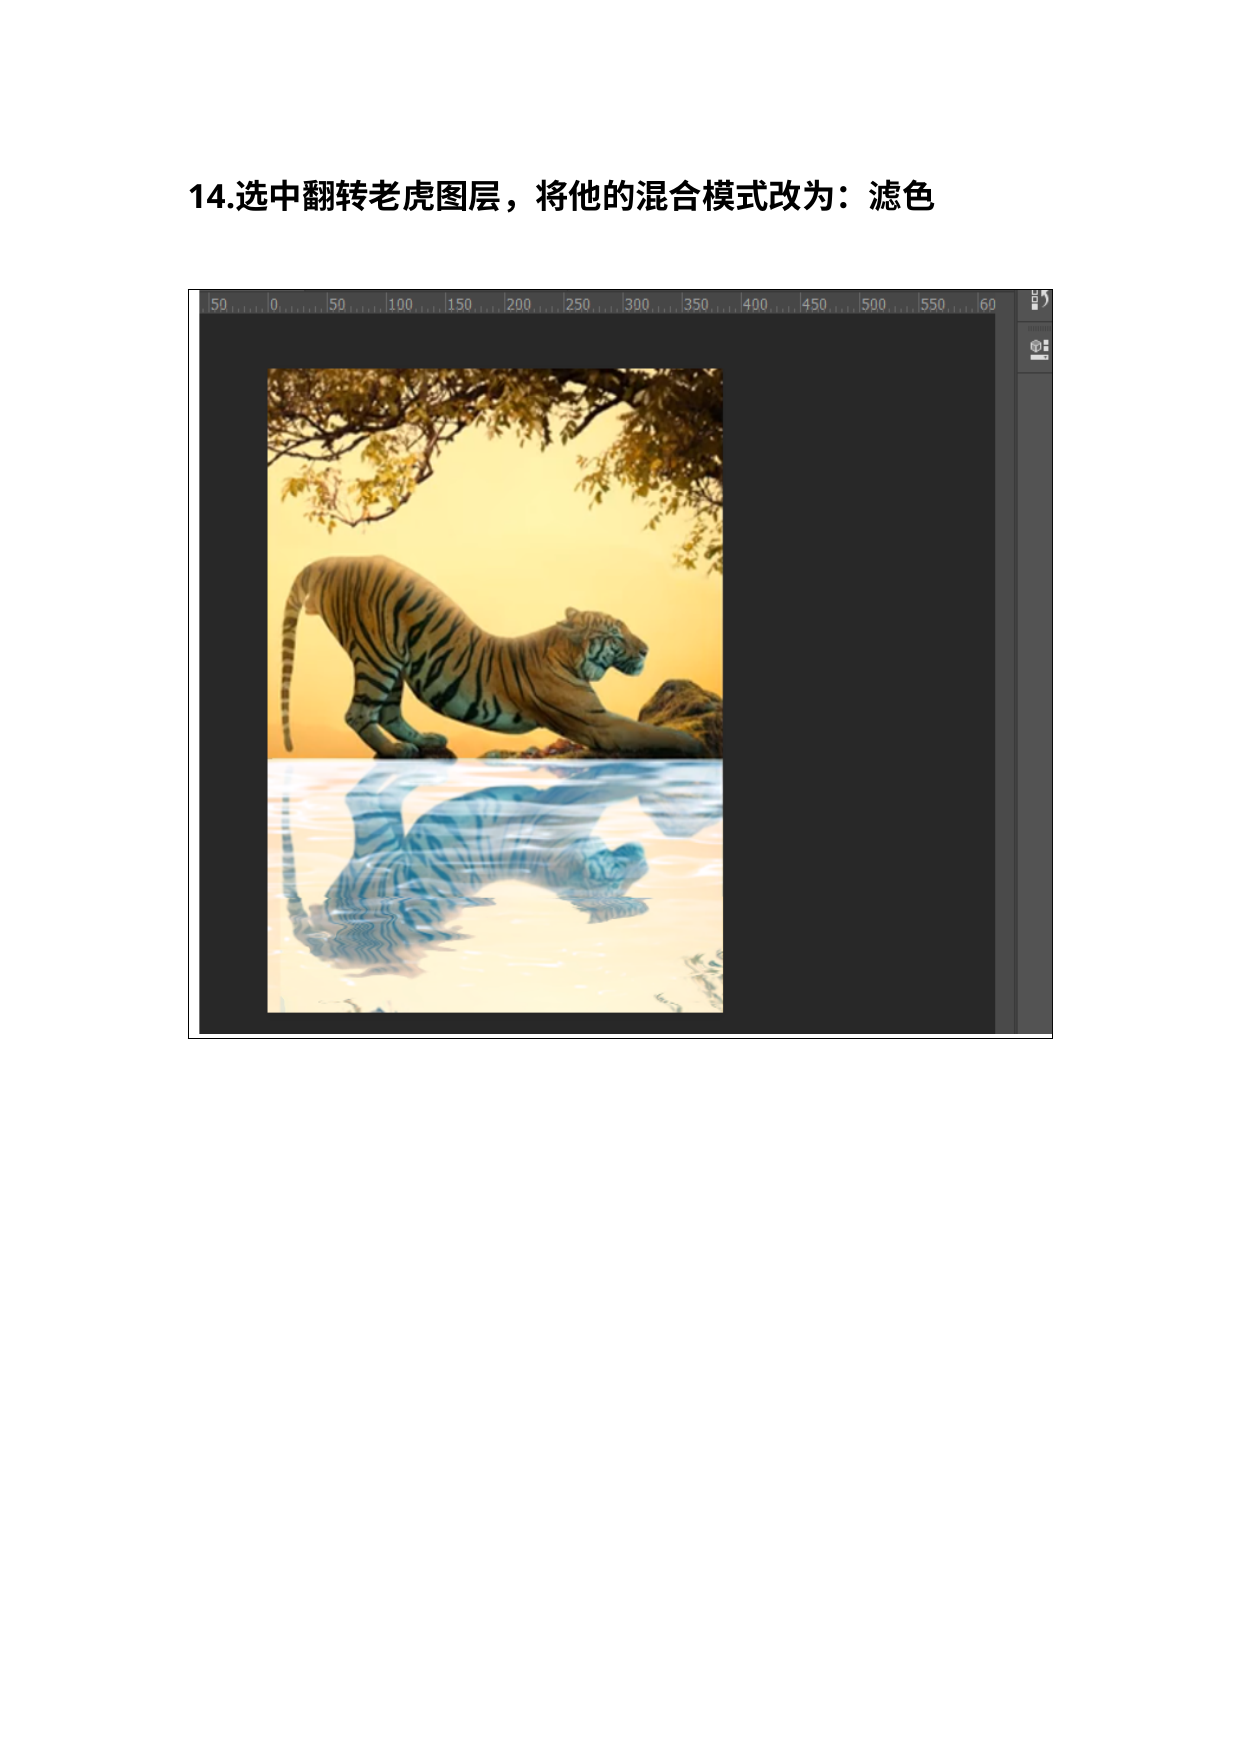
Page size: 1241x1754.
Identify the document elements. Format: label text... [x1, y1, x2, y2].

subtitle 14.选中翻转老虎图层，将他的混合模式改为：滤色 [187, 162, 1053, 227]
table_header [189, 290, 1052, 1038]
picture [199, 290, 1053, 1034]
